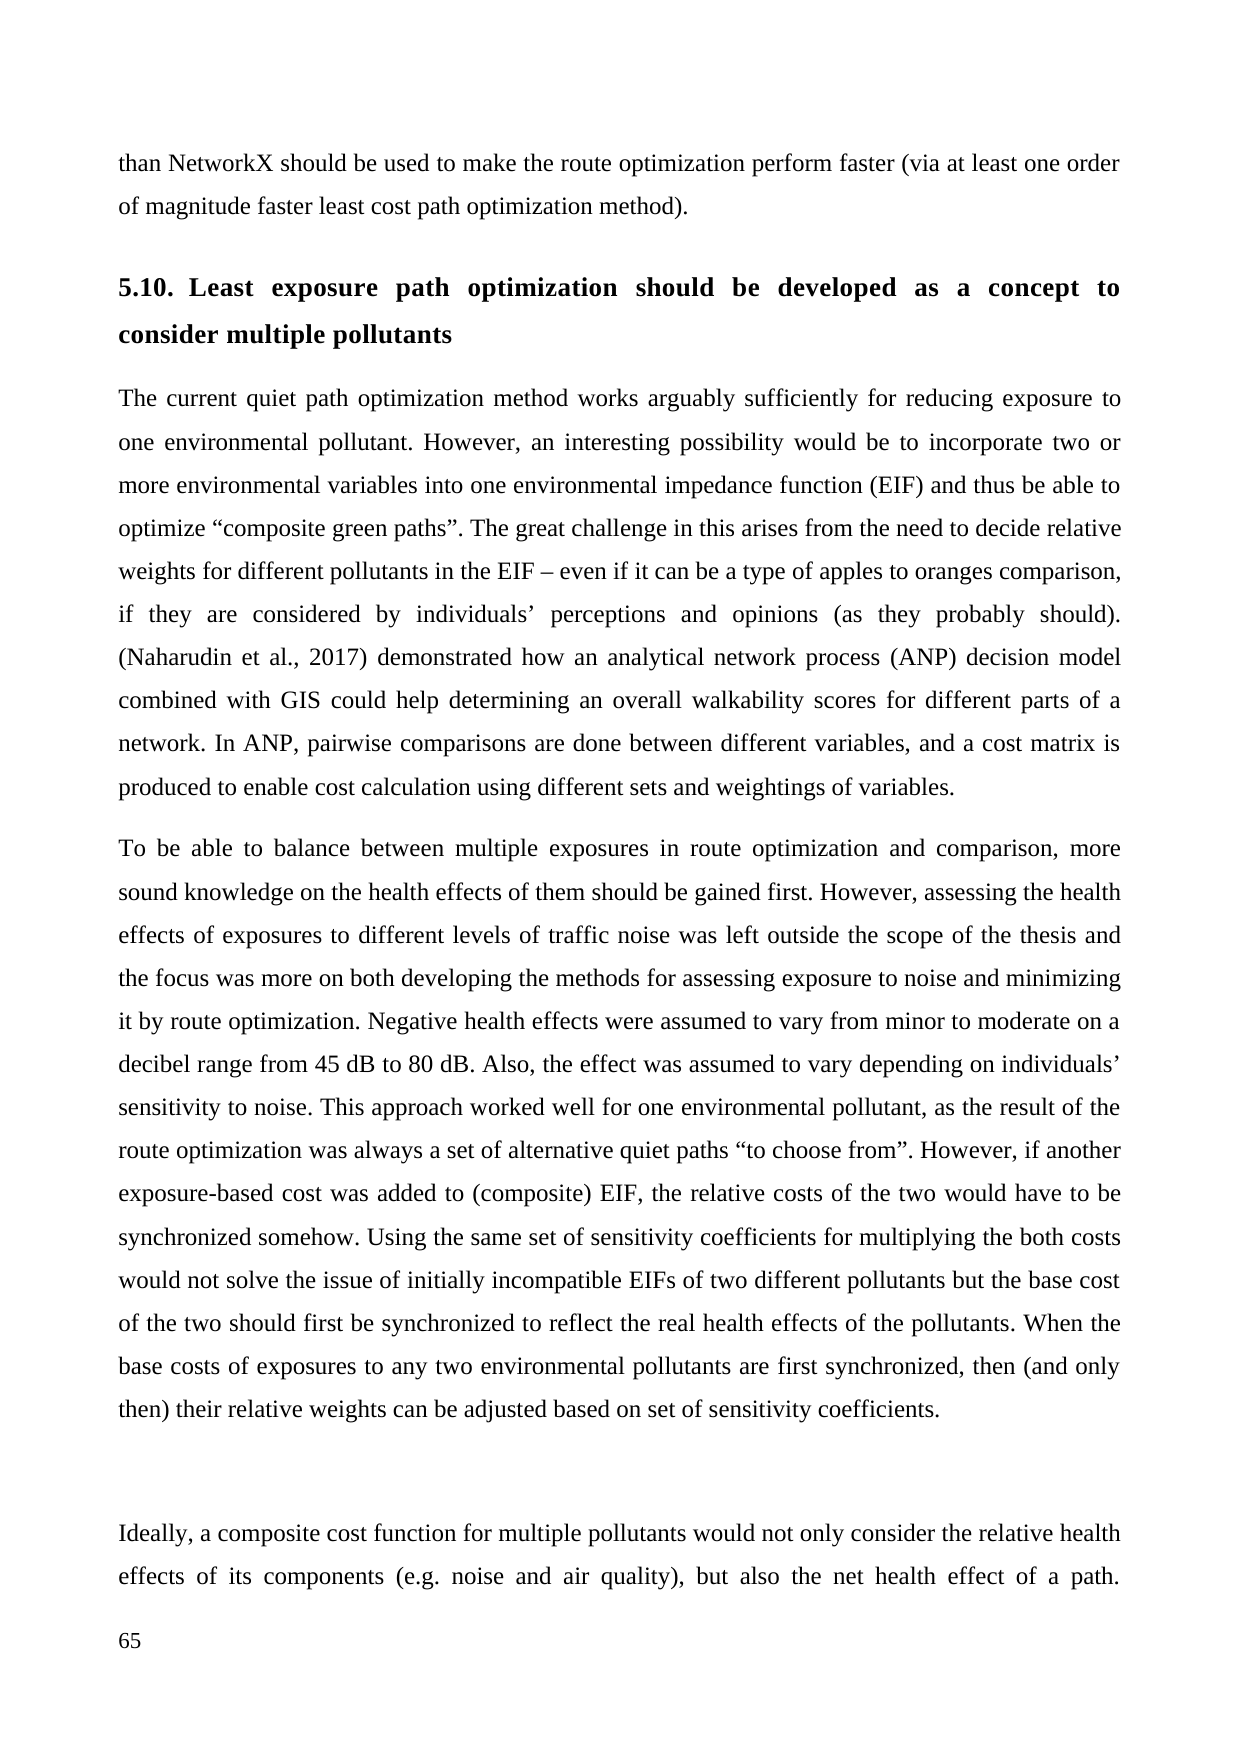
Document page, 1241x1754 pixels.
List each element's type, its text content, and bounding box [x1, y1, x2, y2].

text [118, 1518, 1122, 1590]
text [118, 148, 1122, 219]
subtitle Least exposure path optimization should be developed as a concept to consider multiple pollutants [118, 271, 1122, 349]
text The current quiet path optimization method works arguably sufficiently for reducing exposure to one environmental pollutant. However, an interesting possibility would be to incorporate two or more environmental variables into one environmental impedance function (EIF) and thus be able to optimize “composite green paths”. The great challenge in this arises from the need to decide relative weights for different pollutants in the EIF – even if it can be a type of apples to oranges comparison, if they are considered by individuals’ perceptions and opinions (as they probably should). (Naharudin et al., 2017) demonstrated how an analytical network process (ANP) decision model combined with GIS could help determining an overall walkability scores for different parts of a network. In ANP, pairwise comparisons are done between different variables, and a cost matrix is produced to enable cost calculation using different sets and weightings of variables. [118, 383, 1122, 800]
text To be able to balance between multiple exposures in route optimization and comparison, more sound knowledge on the health effects of them should be gained first. However, assessing the health effects of exposures to different levels of traffic noise was left outside the scope of the thesis and the focus was more on both developing the methods for assessing exposure to noise and minimizing it by route optimization. Negative health effects were assumed to vary from minor to moderate on a decibel range from 45 dB to 80 dB. Also, the effect was assumed to vary depending on individuals’ sensitivity to noise. This approach worked well for one environmental pollutant, as the result of the route optimization was always a set of alternative quiet paths “to choose from”. However, if another exposure-based cost was added to (composite) EIF, the relative costs of the two would have to be synchronized somehow. Using the same set of sensitivity coefficients for multiplying the both costs would not solve the issue of initially incompatible EIFs of two different pollutants but the base cost of the two should first be synchronized to reflect the real health effects of the pollutants. When the base costs of exposures to any two environmental pollutants are first synchronized, then (and only then) their relative weights can be adjusted based on set of sensitivity coefficients. [118, 833, 1122, 1423]
